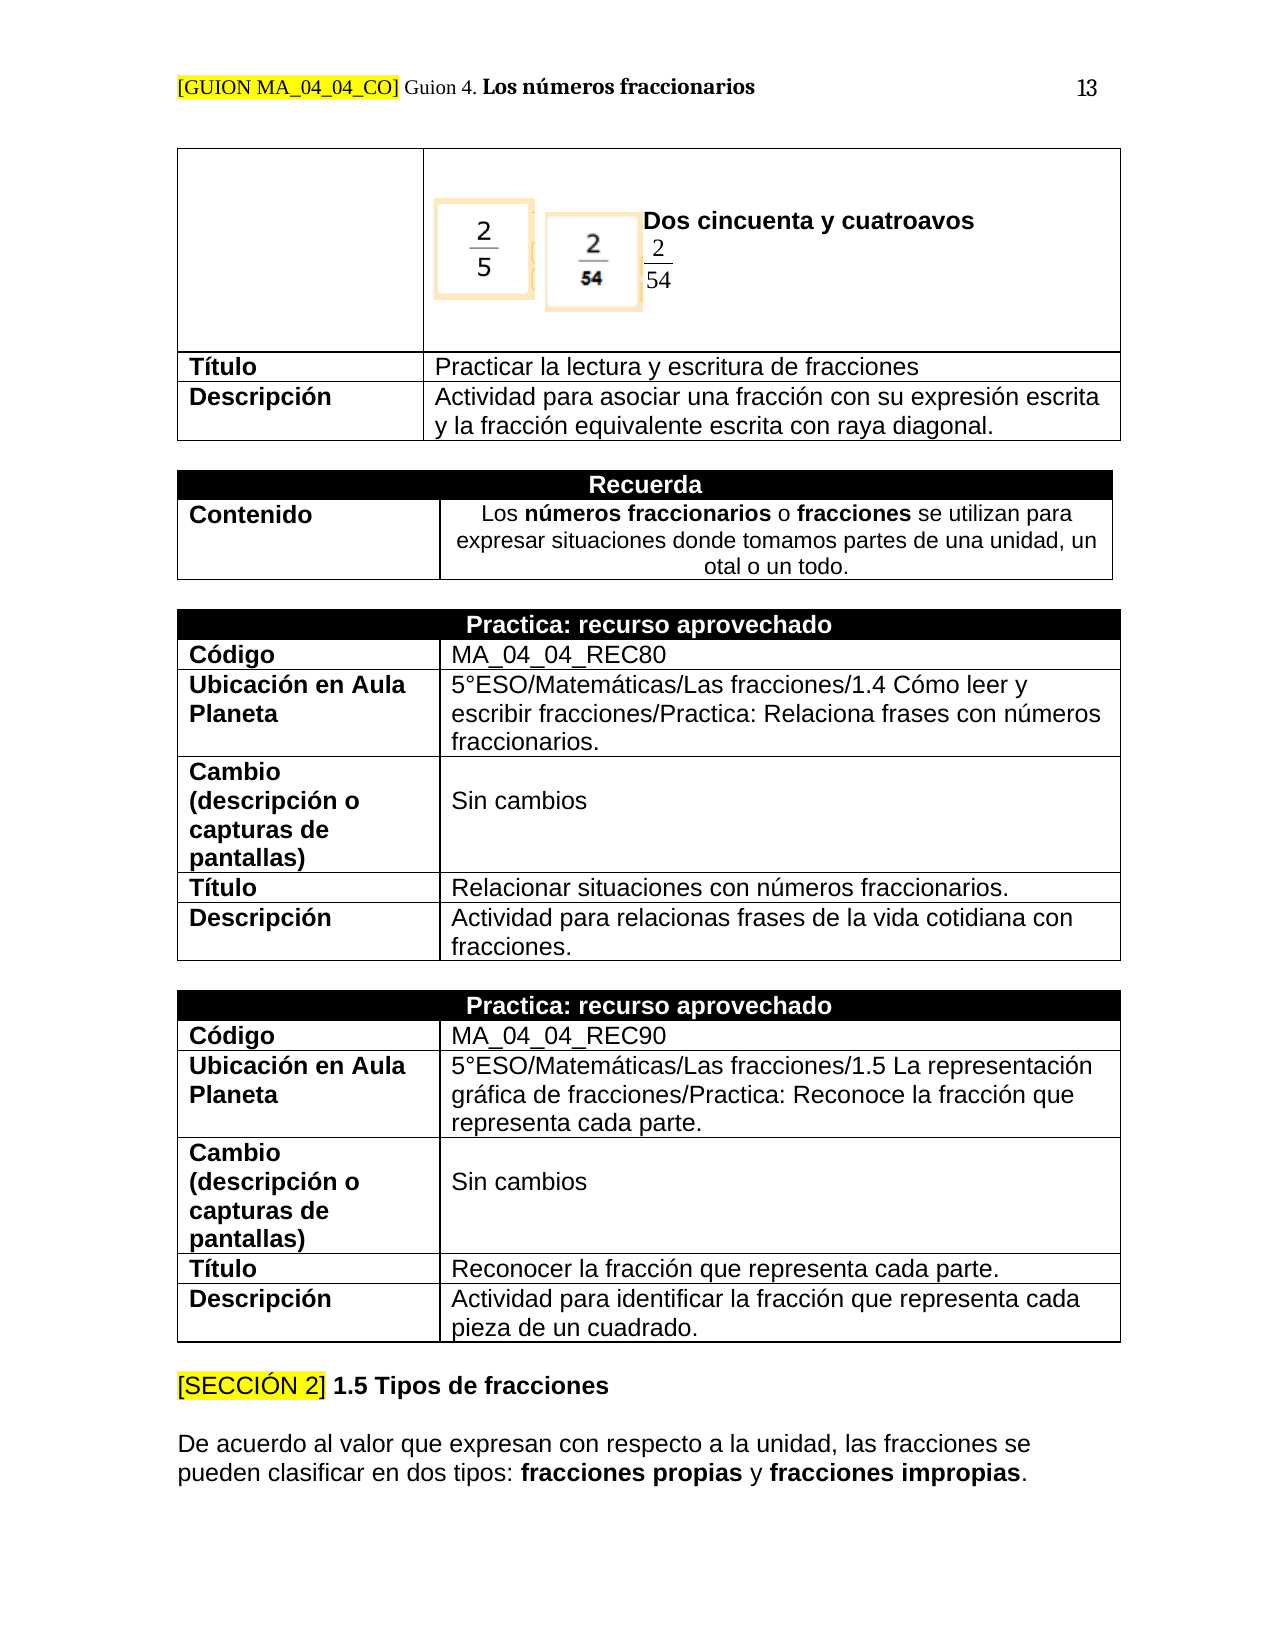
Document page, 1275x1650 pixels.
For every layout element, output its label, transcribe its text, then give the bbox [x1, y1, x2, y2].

table_cell Título [178, 873, 439, 902]
table_cell Actividad para relacionas frases de la vida cotidiana con fracciones. [441, 903, 1120, 960]
table_cell Los números fraccionarios o fracciones se utilizan para expresar situaciones donde tomamos partes de una unidad, un otal o un todo. [441, 500, 1112, 579]
picture [433, 198, 535, 300]
table_header Practica: recurso aprovechado [178, 991, 1120, 1020]
text De acuerdo al valor que expresan con respecto a la unidad, las fracciones se pueden clasificar en dos tipos: fracciones propias y fracciones impropias. [177, 1429, 1098, 1486]
table_cell Título [178, 1254, 439, 1283]
table_cell 5°ESO/Matemáticas/Las fracciones/1.5 La representación gráfica de fracciones/Practica: Reconoce la fracción que representa cada parte. [441, 1051, 1120, 1137]
table_cell MA_04_04_REC80 [441, 640, 1120, 669]
table_cell Descripción [178, 1284, 439, 1341]
table_cell Descripción [178, 903, 439, 960]
table_cell Sin cambios [441, 757, 1120, 872]
table_cell Relacionar situaciones con números fraccionarios. [441, 873, 1120, 902]
text [SECCIÓN 2] 1.5 Tipos de fracciones [326, 1371, 1098, 1400]
table_cell Practicar la lectura y escritura de fracciones [424, 353, 1120, 381]
table_cell Título [178, 353, 423, 381]
table_cell MA_04_04_REC90 [441, 1021, 1120, 1050]
table_header Practica: recurso aprovechado [178, 610, 1120, 639]
table_cell Cambio (descripción o capturas de pantallas) [178, 757, 439, 872]
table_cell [424, 149, 1120, 351]
table_cell Cambio (descripción o capturas de pantallas) [178, 1138, 439, 1253]
table_cell Sin cambios [441, 1138, 1120, 1253]
table_cell Actividad para identificar la fracción que representa cada pieza de un cuadrado. [441, 1284, 1120, 1341]
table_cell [178, 149, 423, 351]
table_cell Contenido [178, 500, 439, 579]
table_cell Reconocer la fracción que representa cada parte. [441, 1254, 1120, 1283]
picture [545, 212, 643, 312]
table_cell Ubicación en Aula Planeta [178, 670, 439, 756]
table_cell Código [178, 640, 439, 669]
table_cell Actividad para asociar una fracción con su expresión escrita y la fracción equivalente escrita con raya diagonal. [424, 382, 1120, 440]
table_header Recuerda [178, 471, 1112, 499]
table_cell 5°ESO/Matemáticas/Las fracciones/1.4 Cómo leer y escribir fracciones/Practica: Relaciona frases con números fraccionarios. [441, 670, 1120, 756]
table_cell Código [178, 1021, 439, 1050]
table_cell Descripción [178, 382, 423, 440]
table_cell Ubicación en Aula Planeta [178, 1051, 439, 1137]
